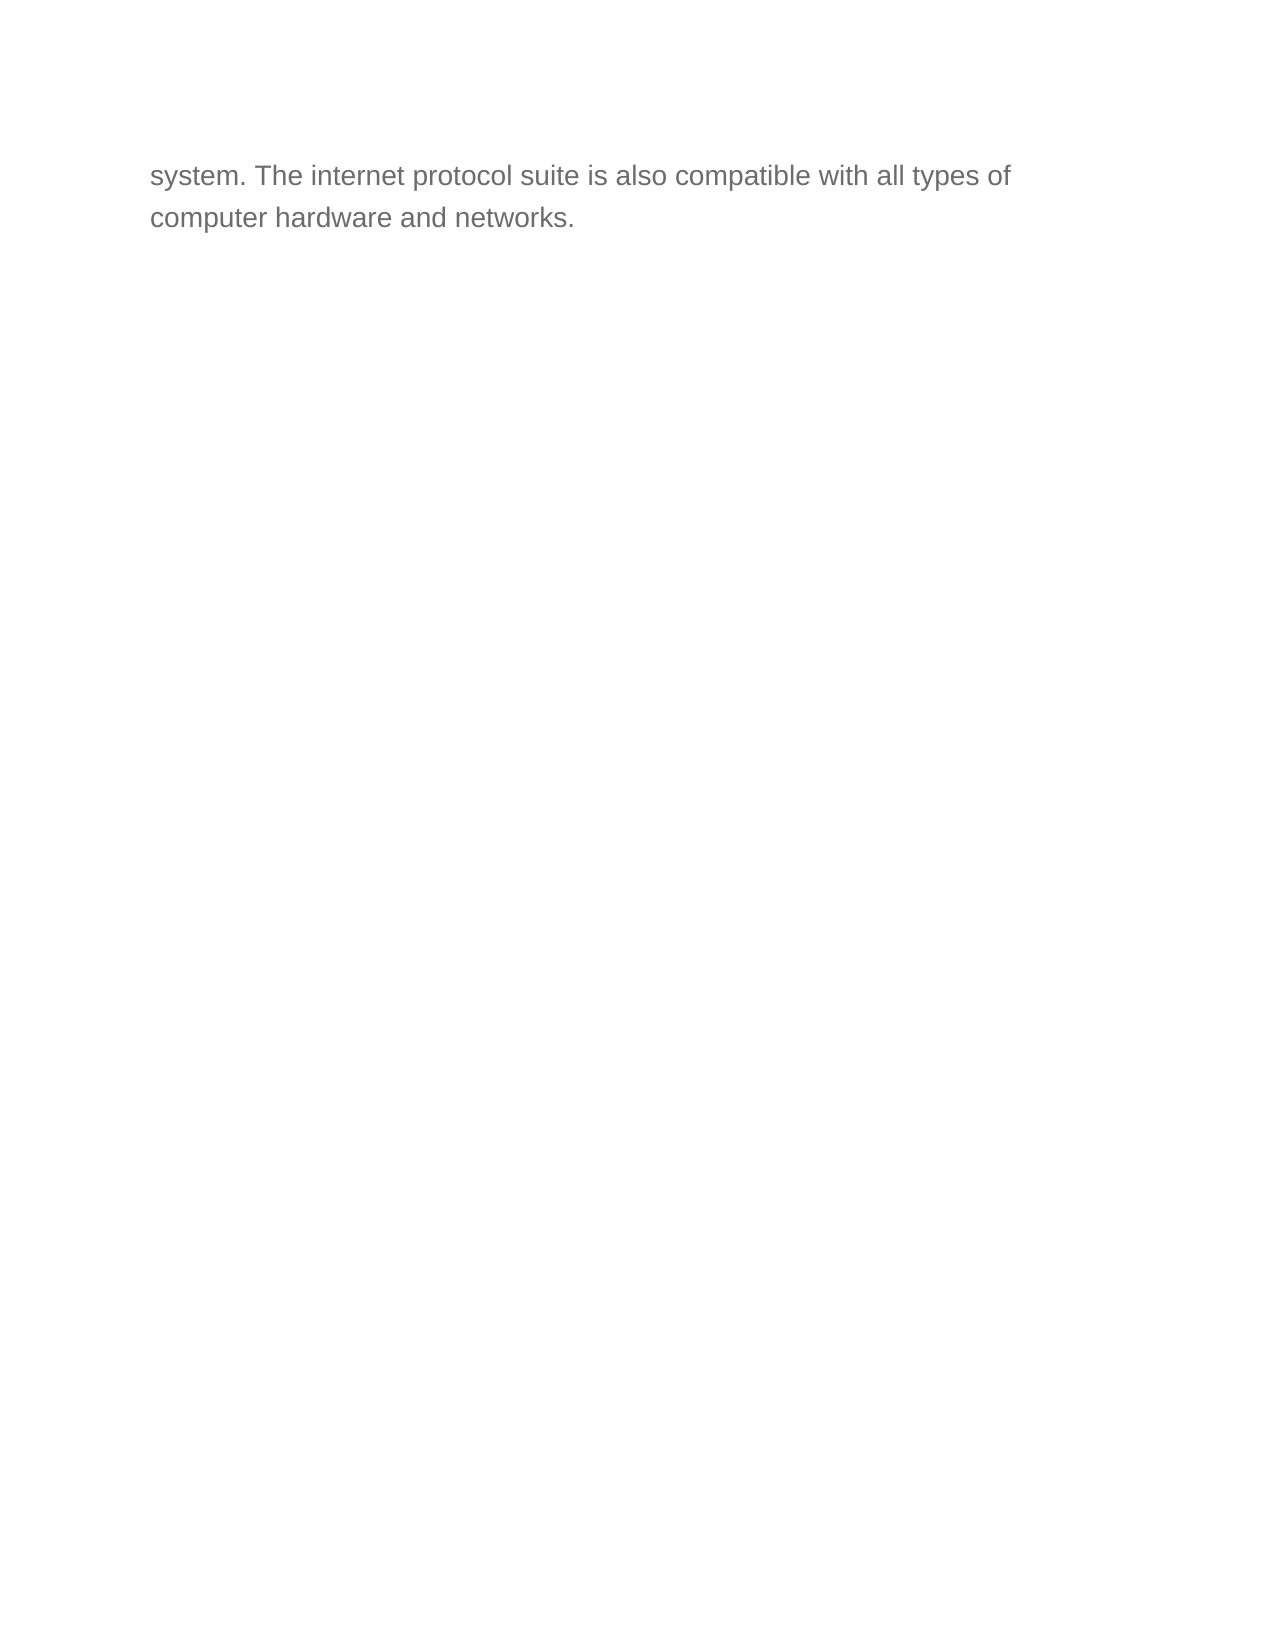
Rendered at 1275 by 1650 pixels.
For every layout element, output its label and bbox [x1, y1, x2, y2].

text [150, 150, 1125, 233]
